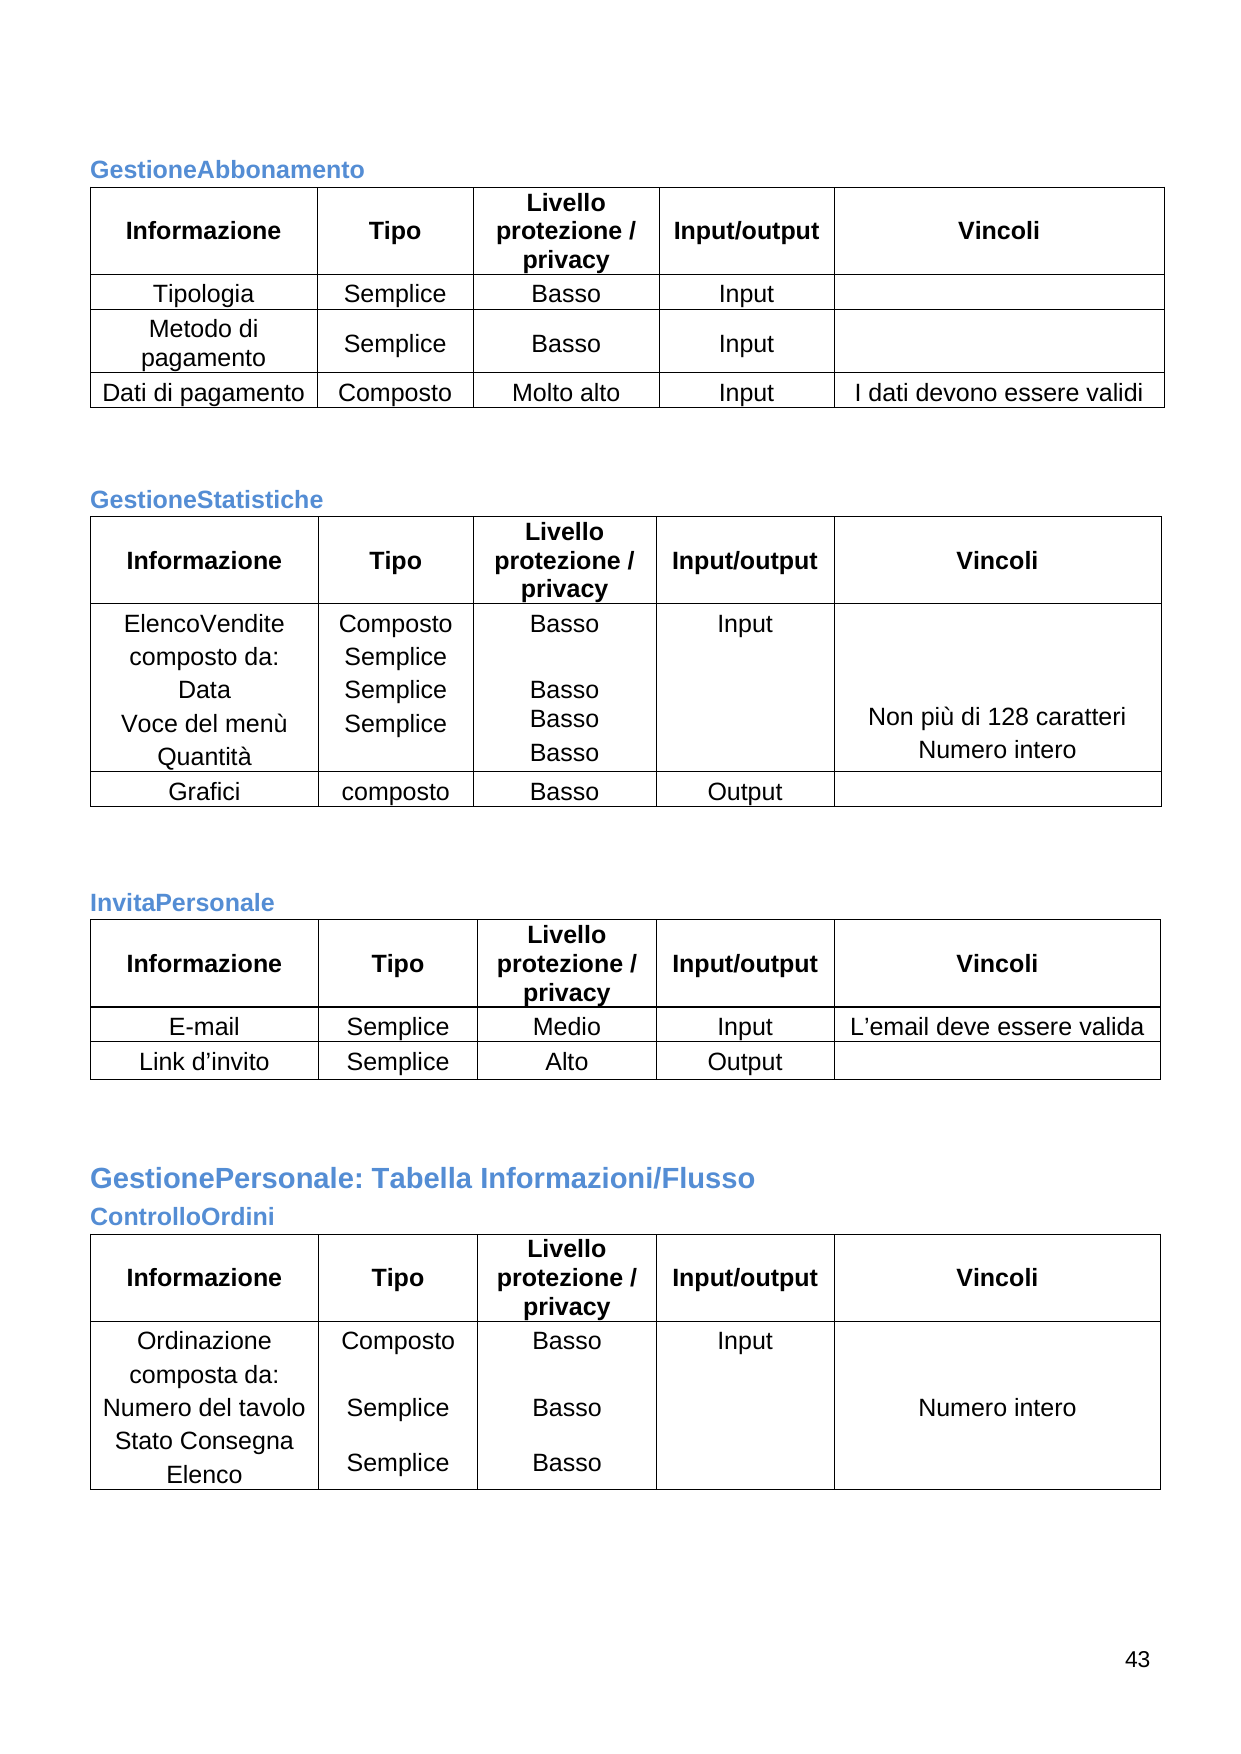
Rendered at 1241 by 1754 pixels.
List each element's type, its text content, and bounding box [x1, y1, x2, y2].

table_cell Grafici [91, 772, 318, 806]
table_cell E-mail [91, 1008, 318, 1041]
table_header Vincoli [835, 920, 1160, 1006]
table_cell [835, 1042, 1160, 1079]
subtitle InvitaPersonale [90, 888, 1149, 917]
table_cell Input [657, 1008, 834, 1041]
table_cell Basso [474, 275, 659, 309]
table_header Vincoli [835, 517, 1161, 603]
subtitle GestioneAbbonamento [90, 155, 1149, 184]
table_cell Composto Semplice Semplice Semplice [319, 604, 473, 771]
table_header Vincoli [835, 1235, 1160, 1321]
table_cell Ordinazione composta da: Numero del tavolo Stato Consegna Elenco [91, 1322, 318, 1488]
table_header Informazione [91, 517, 318, 603]
table_cell Dati di pagamento [91, 373, 317, 407]
table_header Informazione [91, 1235, 318, 1321]
table_cell [835, 310, 1164, 372]
table_cell Basso Basso Basso [478, 1322, 656, 1488]
table_cell Basso [474, 772, 656, 806]
table_cell Molto alto [474, 373, 659, 407]
table_header Input/output [660, 188, 834, 274]
table_cell Semplice [318, 275, 473, 309]
table_cell [835, 772, 1161, 806]
table_cell Metodo di pagamento [91, 310, 317, 372]
table_cell Output [657, 1042, 834, 1079]
table_cell Input [660, 275, 834, 309]
table_header Informazione [91, 188, 317, 274]
table_header Input/output [657, 920, 834, 1006]
table_cell L’email deve essere valida [835, 1008, 1160, 1041]
table_cell Alto [478, 1042, 656, 1079]
table_cell Input [657, 604, 834, 771]
table_header Input/output [657, 517, 834, 603]
table_cell Input [660, 373, 834, 407]
table_cell Semplice [318, 310, 473, 372]
table_header Livello protezione / privacy [474, 517, 656, 603]
table_cell composto [319, 772, 473, 806]
table_cell Semplice [319, 1008, 477, 1041]
table_header Vincoli [835, 188, 1164, 274]
table_cell Medio [478, 1008, 656, 1041]
table_cell Basso Basso Basso Basso [474, 604, 656, 771]
table_cell Input [657, 1322, 834, 1488]
table_cell Link d’invito [91, 1042, 318, 1079]
table_cell ElencoVendite composto da: Data Voce del menù Quantità [91, 604, 318, 771]
table_header Tipo [319, 920, 477, 1006]
table_cell Semplice [319, 1042, 477, 1079]
subtitle GestionePersonale: Tabella Informazioni/Flusso [90, 1161, 1149, 1194]
table_cell Non più di 128 caratteri Numero intero [835, 604, 1161, 771]
table_header Livello protezione / privacy [474, 188, 659, 274]
table_cell Composto [318, 373, 473, 407]
table_cell [835, 275, 1164, 309]
table_cell Numero intero [835, 1322, 1160, 1488]
table_cell Input [660, 310, 834, 372]
table_header Livello protezione / privacy [478, 920, 656, 1006]
table_header Informazione [91, 920, 318, 1006]
table_header Tipo [318, 188, 473, 274]
table_header Livello protezione / privacy [478, 1235, 656, 1321]
table_cell Tipologia [91, 275, 317, 309]
subtitle GestioneStatistiche [90, 485, 1149, 513]
table_header Tipo [319, 1235, 477, 1321]
table_cell I dati devono essere validi [835, 373, 1164, 407]
table_header Tipo [319, 517, 473, 603]
table_cell Basso [474, 310, 659, 372]
table_cell Output [657, 772, 834, 806]
subtitle ControlloOrdini [90, 1202, 1149, 1231]
table_header Input/output [657, 1235, 834, 1321]
table_cell Composto Semplice Semplice [319, 1322, 477, 1488]
